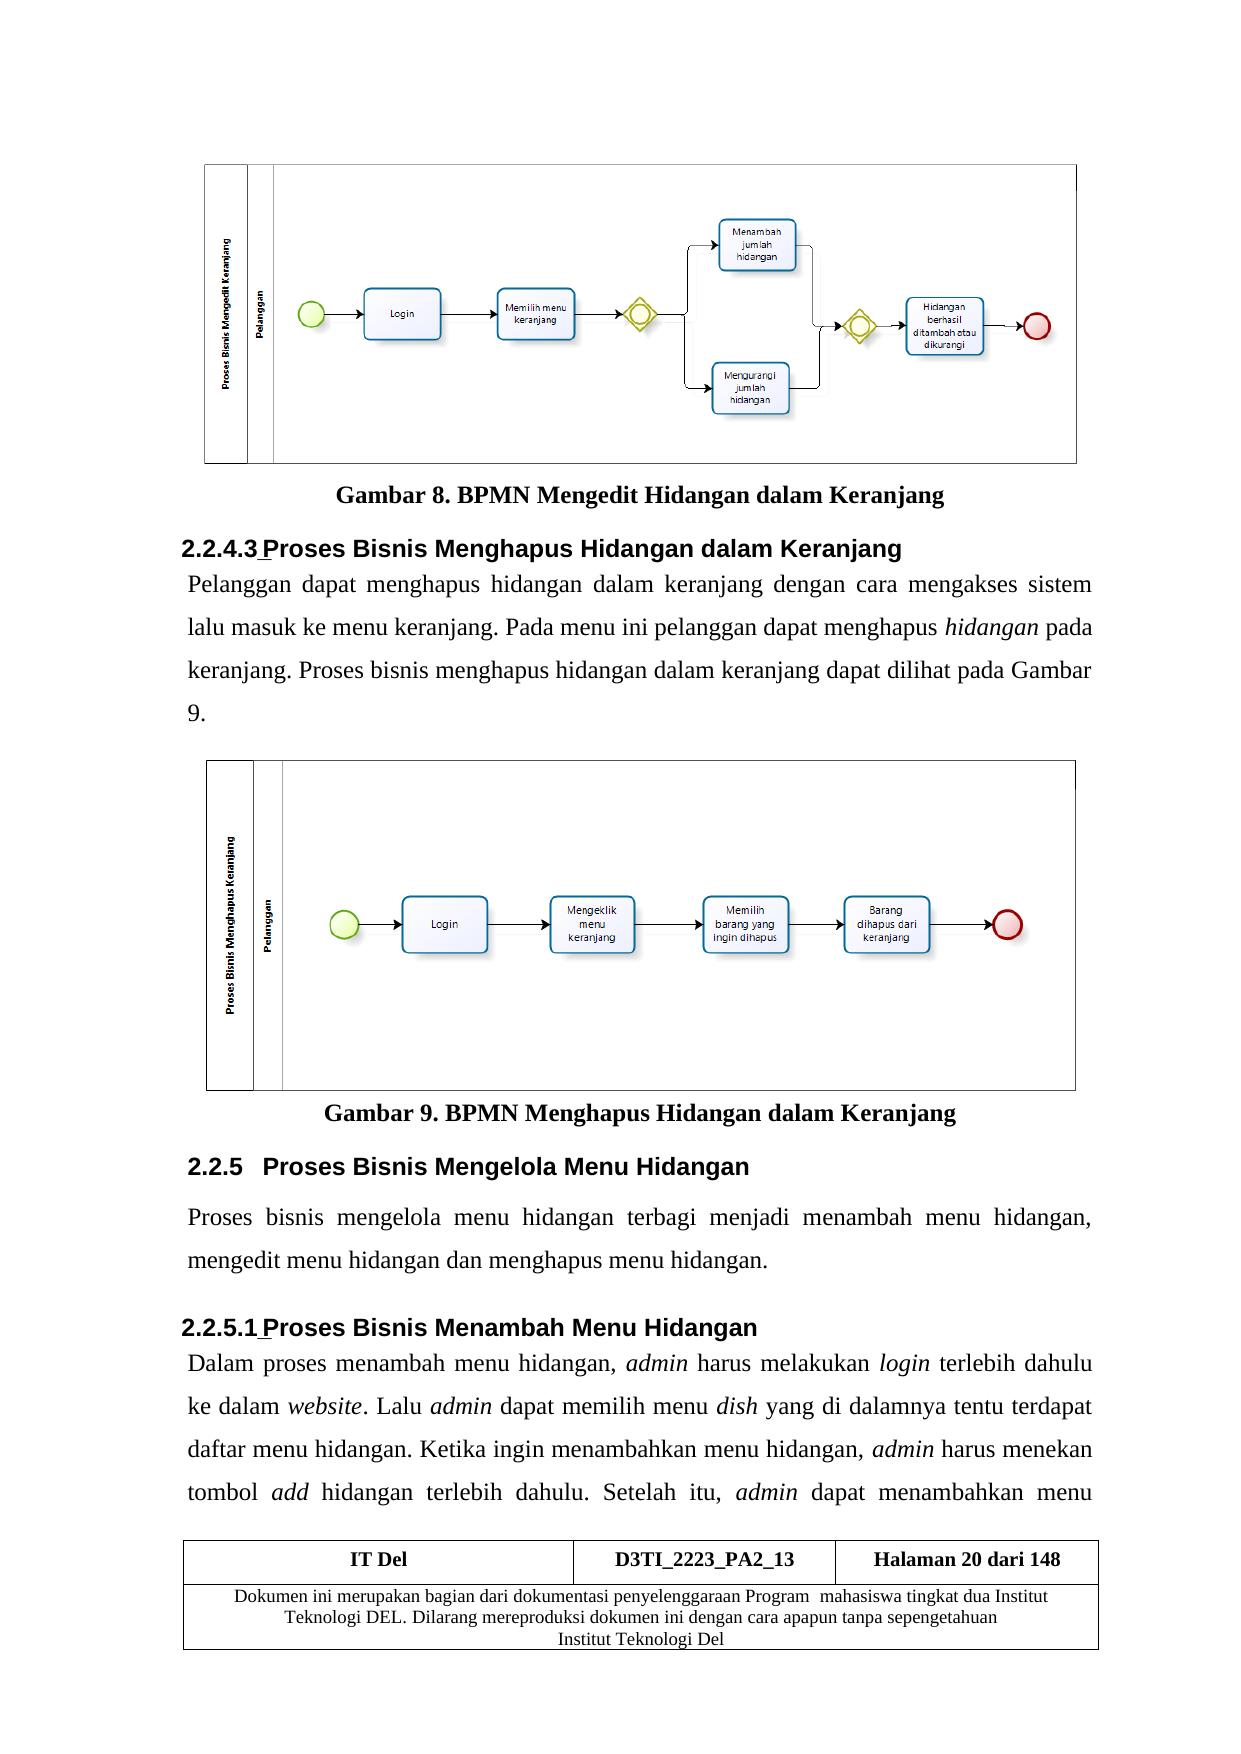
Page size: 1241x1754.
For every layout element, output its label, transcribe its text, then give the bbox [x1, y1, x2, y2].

subtitle Proses Bisnis Menghapus Hidangan dalam Keranjang [181, 534, 1092, 562]
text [187, 1348, 1092, 1506]
text Gambar 8. BPMN Mengedit Hidangan dalam Keranjang [187, 481, 1092, 509]
subtitle Proses Bisnis Mengelola Menu Hidangan [187, 1152, 1092, 1181]
picture [187, 147, 1093, 481]
subtitle Proses Bisnis Menambah Menu Hidangan [181, 1313, 1092, 1342]
text Pelanggan dapat menghapus hidangan dalam keranjang dengan cara mengakses sistem lalu masuk ke menu keranjang. Pada menu ini pelanggan dapat menghapus hidangan pada keranjang. Proses bisnis menghapus hidangan dalam keranjang dapat dilihat pada Gambar 9. [187, 569, 1092, 727]
picture [187, 741, 1093, 1099]
text Gambar 9. BPMN Menghapus Hidangan dalam Keranjang [187, 1099, 1092, 1127]
text Proses bisnis mengelola menu hidangan terbagi menjadi menambah menu hidangan, mengedit menu hidangan dan menghapus menu hidangan. [187, 1202, 1092, 1273]
